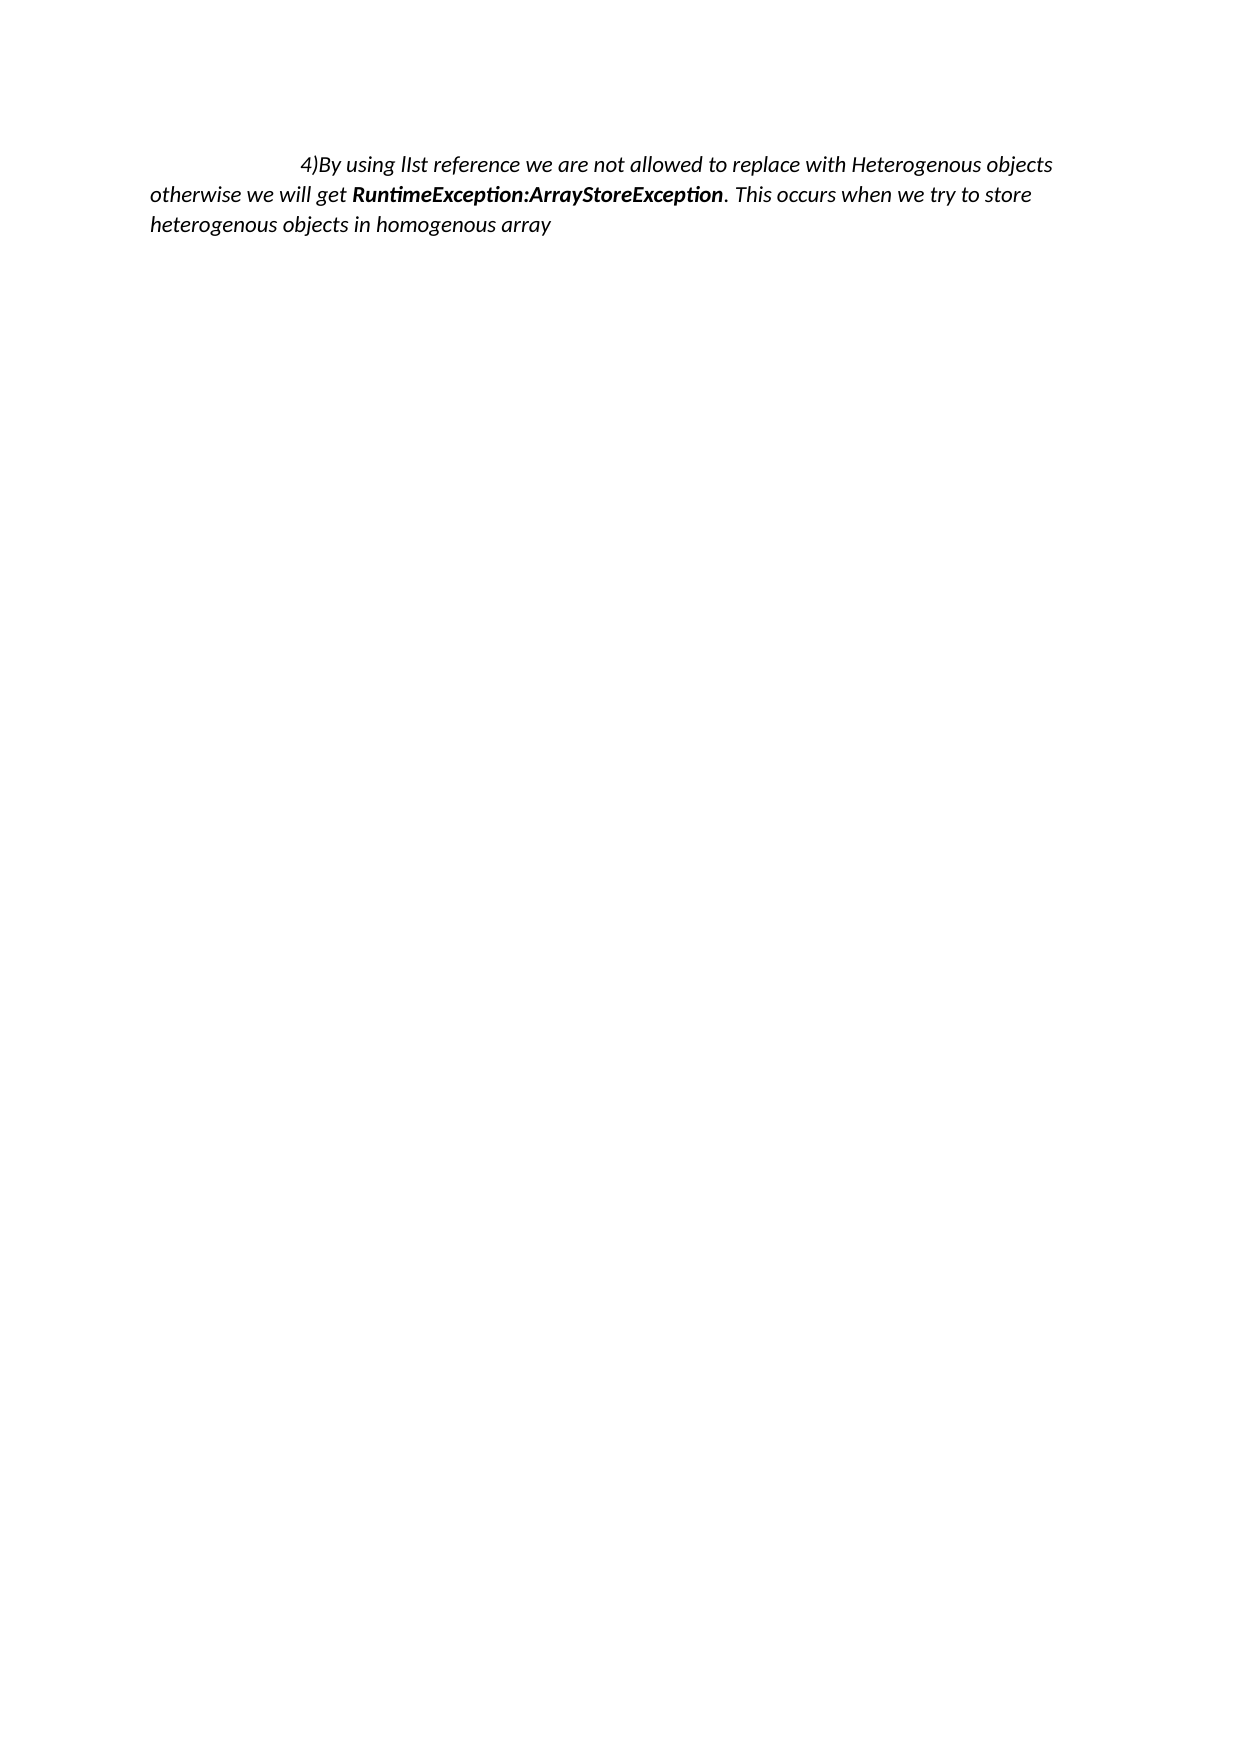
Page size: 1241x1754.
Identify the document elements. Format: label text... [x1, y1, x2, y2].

text 4)By using lIst reference we are not allowed to replace with Heterogenous objects otherwise we will get RuntimeException:ArrayStoreException. This occurs when we try to store heterogenous objects in homogenous array [150, 150, 1090, 238]
